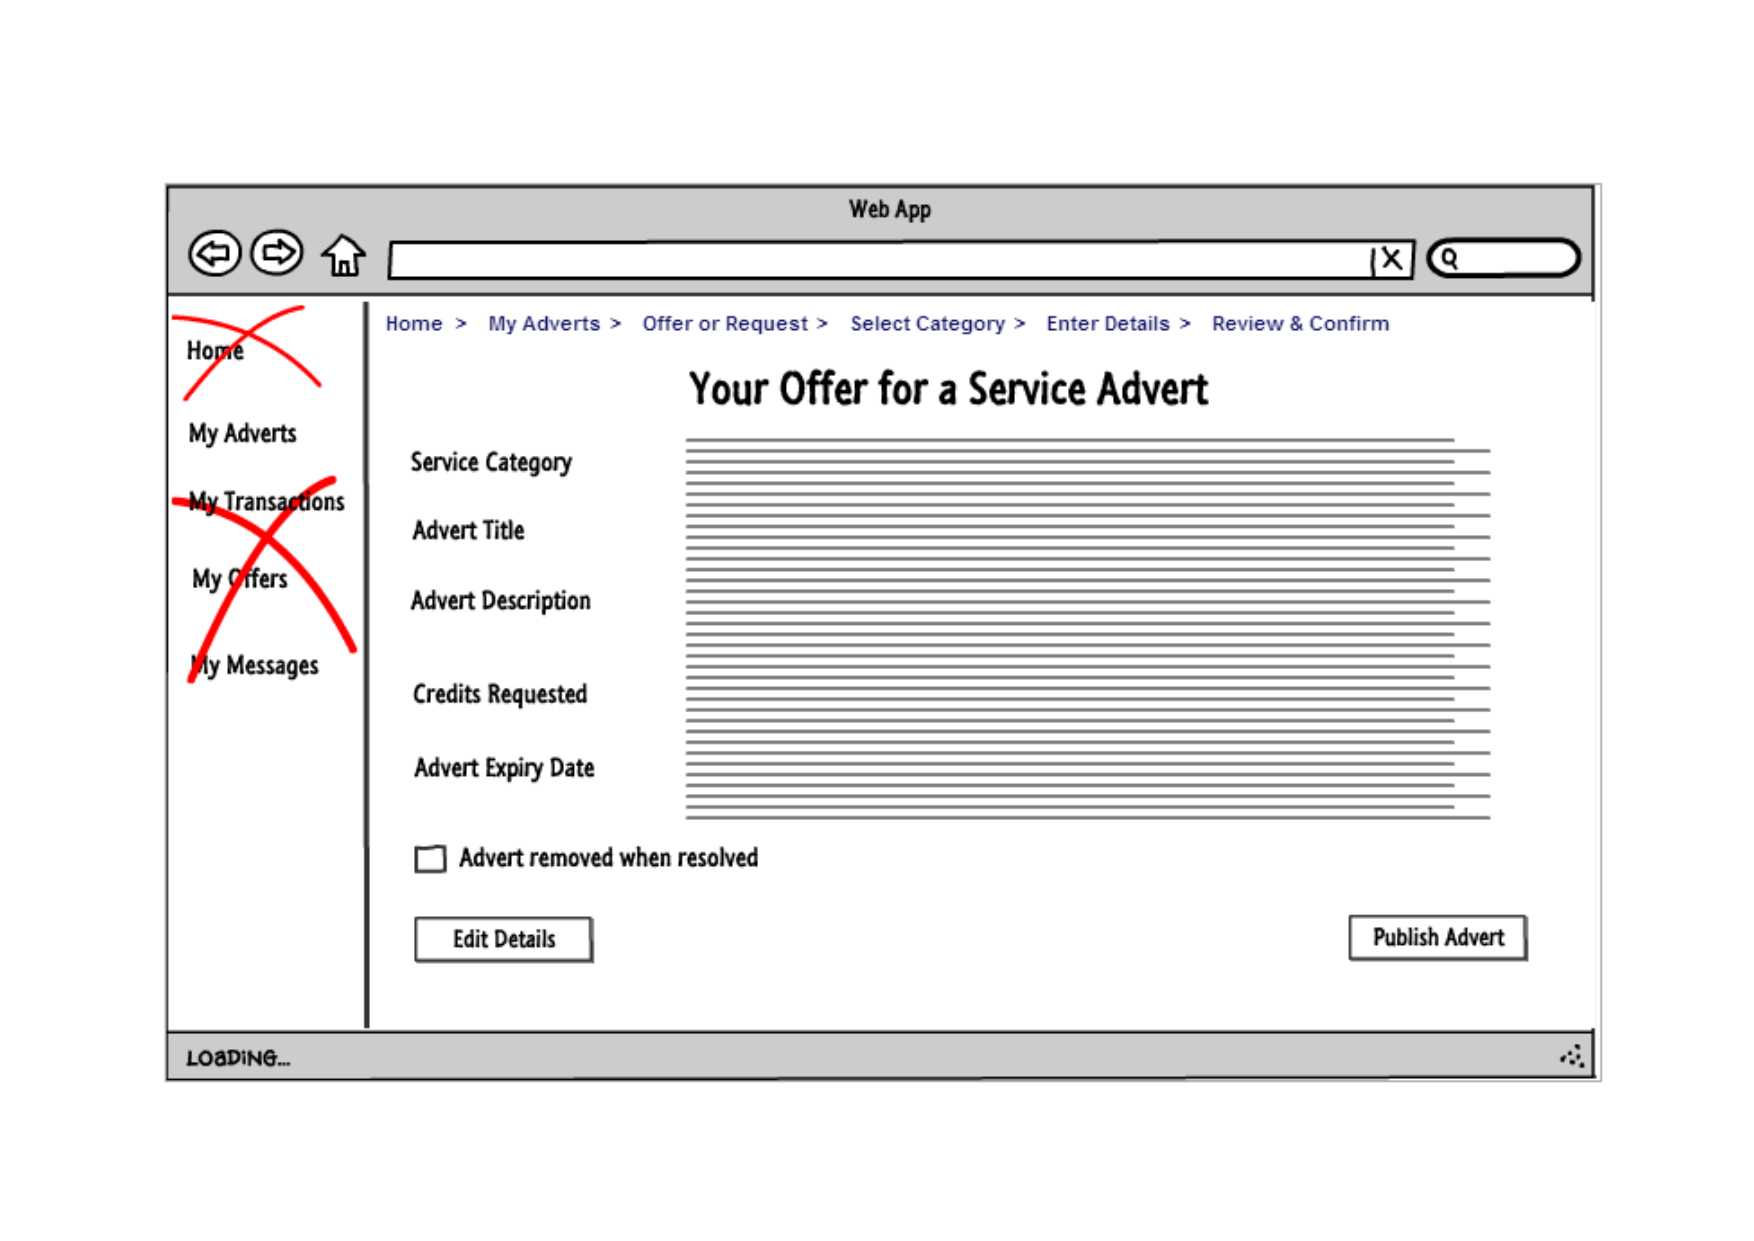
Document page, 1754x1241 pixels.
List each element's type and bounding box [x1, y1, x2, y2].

picture [150, 150, 1617, 1091]
